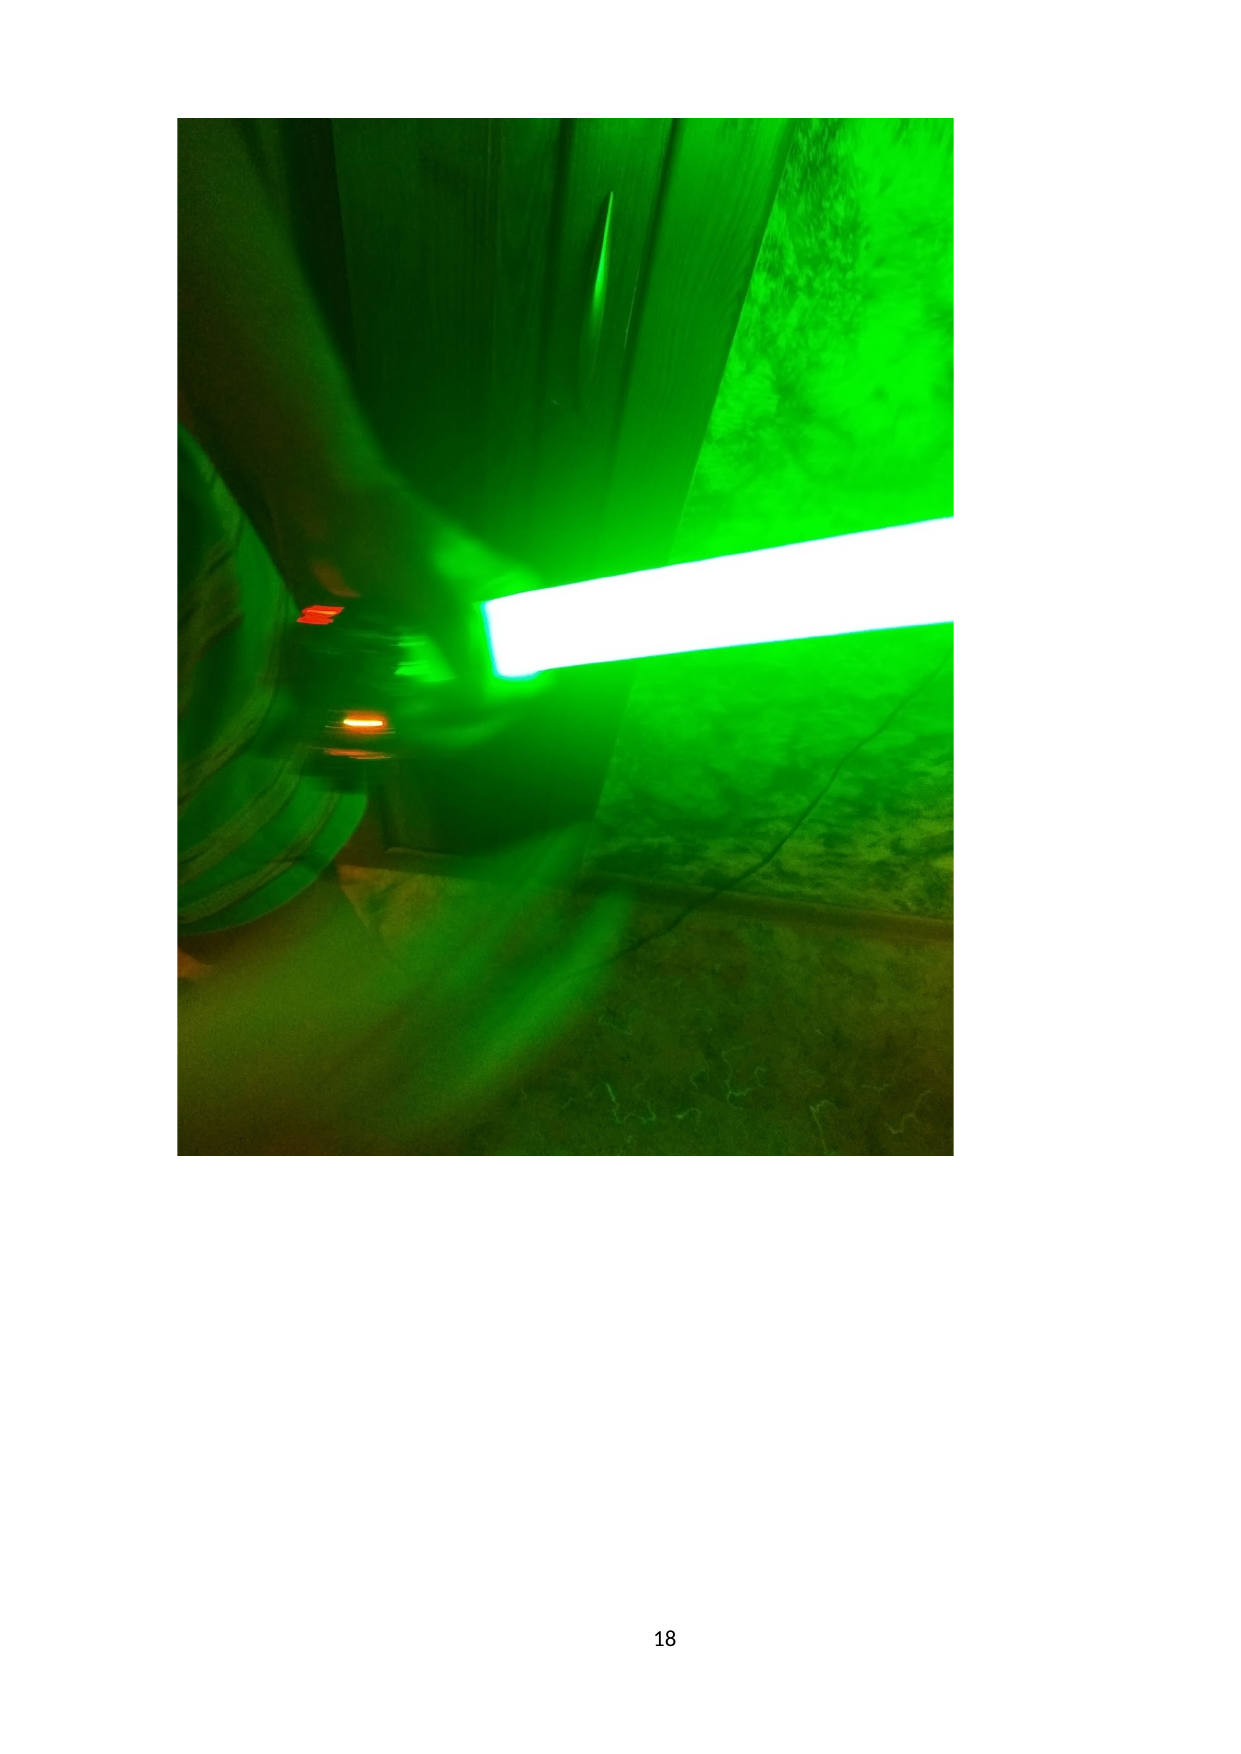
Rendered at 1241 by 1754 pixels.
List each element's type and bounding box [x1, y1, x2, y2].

picture [177, 118, 954, 1156]
